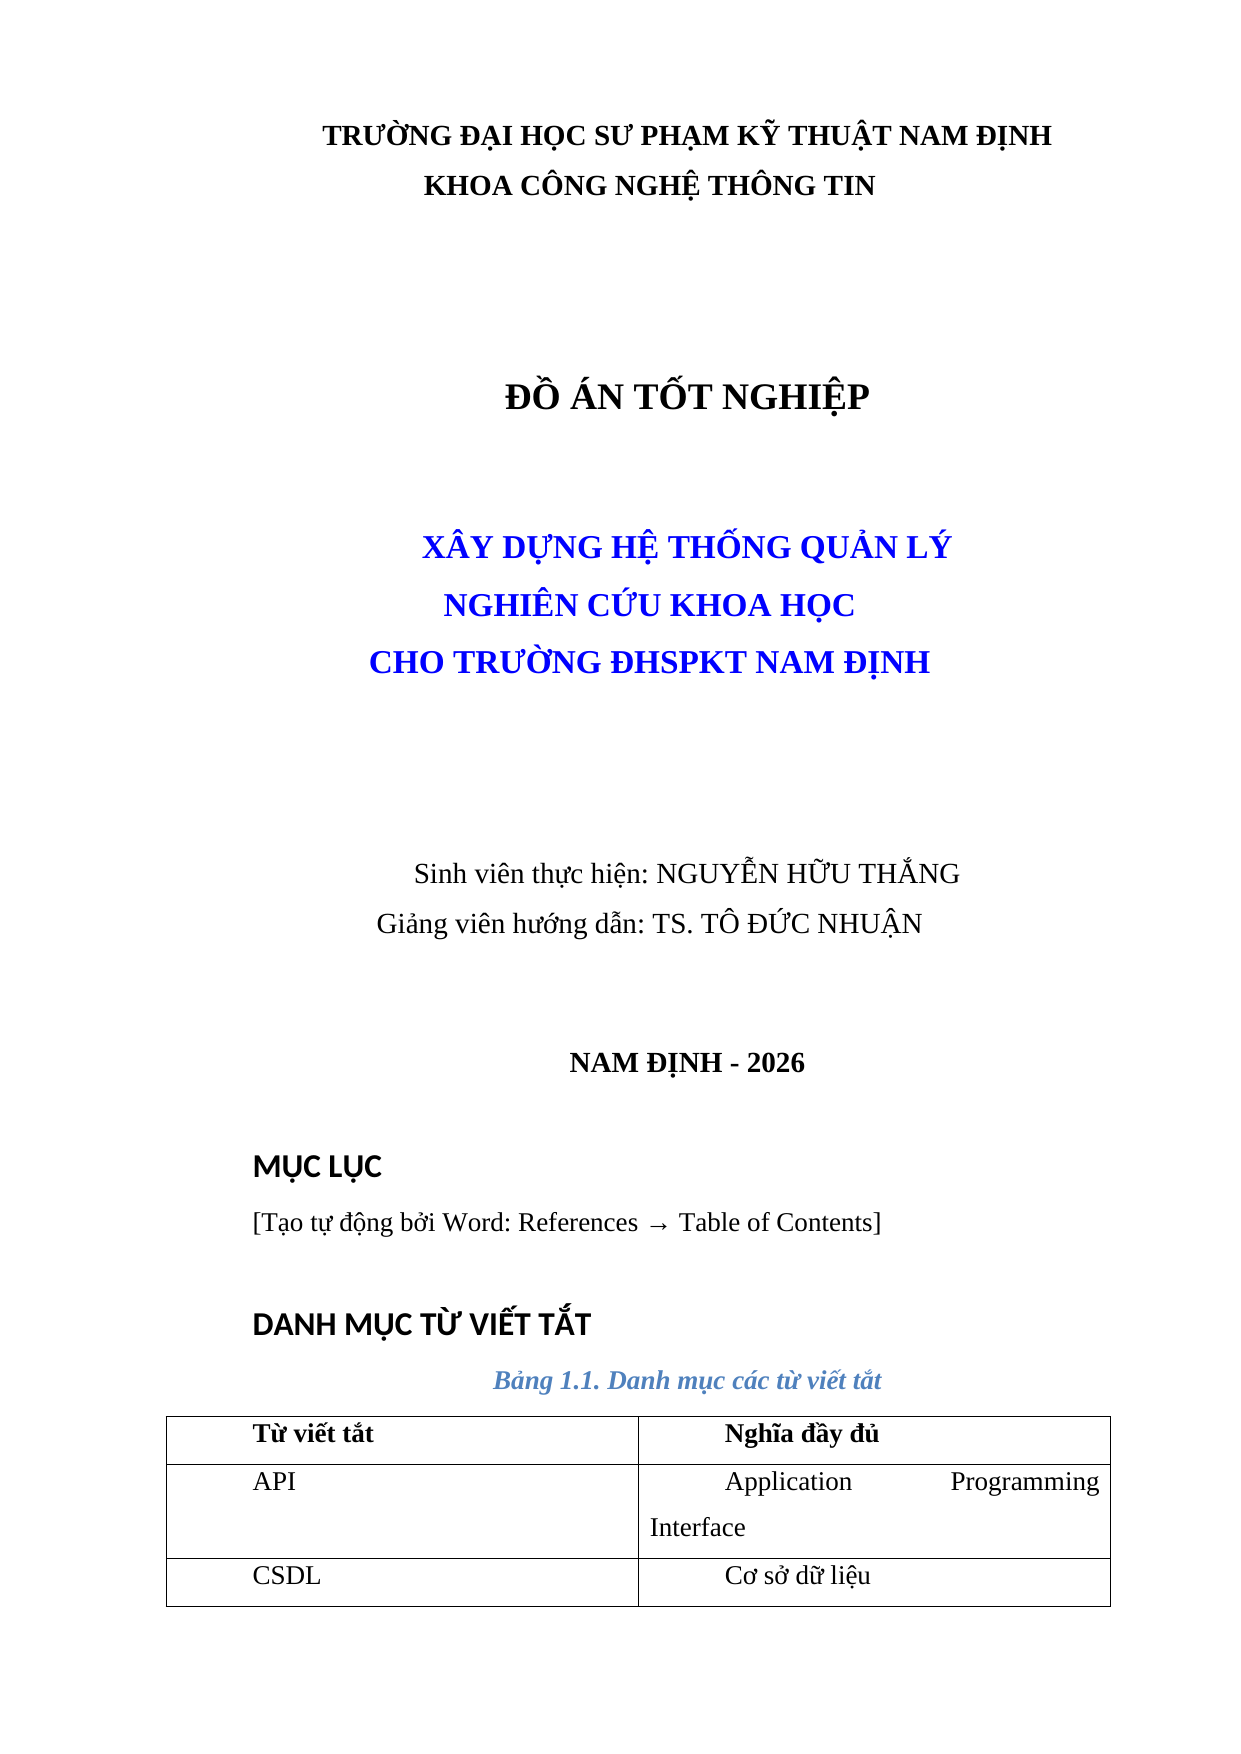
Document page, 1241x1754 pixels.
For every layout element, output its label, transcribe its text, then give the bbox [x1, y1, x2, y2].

text ĐỒ ÁN TỐT NGHIỆP [177, 374, 1122, 418]
subtitle DANH MỤC TỪ VIẾT TẮT [177, 1303, 1122, 1344]
table_cell Cơ sở dữ liệu [639, 1559, 1110, 1606]
text XÂY DỰNG HỆ THỐNG QUẢN LÝ NGHIÊN CỨU KHOA HỌC CHO TRƯỜNG ĐHSPKT NAM ĐỊNH [177, 528, 1122, 681]
table_header Từ viết tắt [167, 1417, 638, 1464]
text NAM ĐỊNH - 2026 [177, 1045, 1122, 1078]
table_header Nghĩa đầy đủ [639, 1417, 1110, 1464]
text TRƯỜNG ĐẠI HỌC SƯ PHẠM KỸ THUẬT NAM ĐỊNH KHOA CÔNG NGHỆ THÔNG TIN [177, 118, 1122, 202]
table_cell Application Programming Interface [639, 1465, 1110, 1558]
text Sinh viên thực hiện: NGUYỄN HỮU THẮNG Giảng viên hướng dẫn: TS. TÔ ĐỨC NHUẬN [177, 856, 1122, 940]
text Bảng 1.1. Danh mục các từ viết tắt [177, 1364, 1122, 1395]
subtitle MỤC LỤC [177, 1145, 1122, 1186]
table_cell API [167, 1465, 638, 1558]
table_cell CSDL [167, 1559, 638, 1606]
text [Tạo tự động bởi Word: References → Table of Contents] [177, 1206, 1122, 1237]
